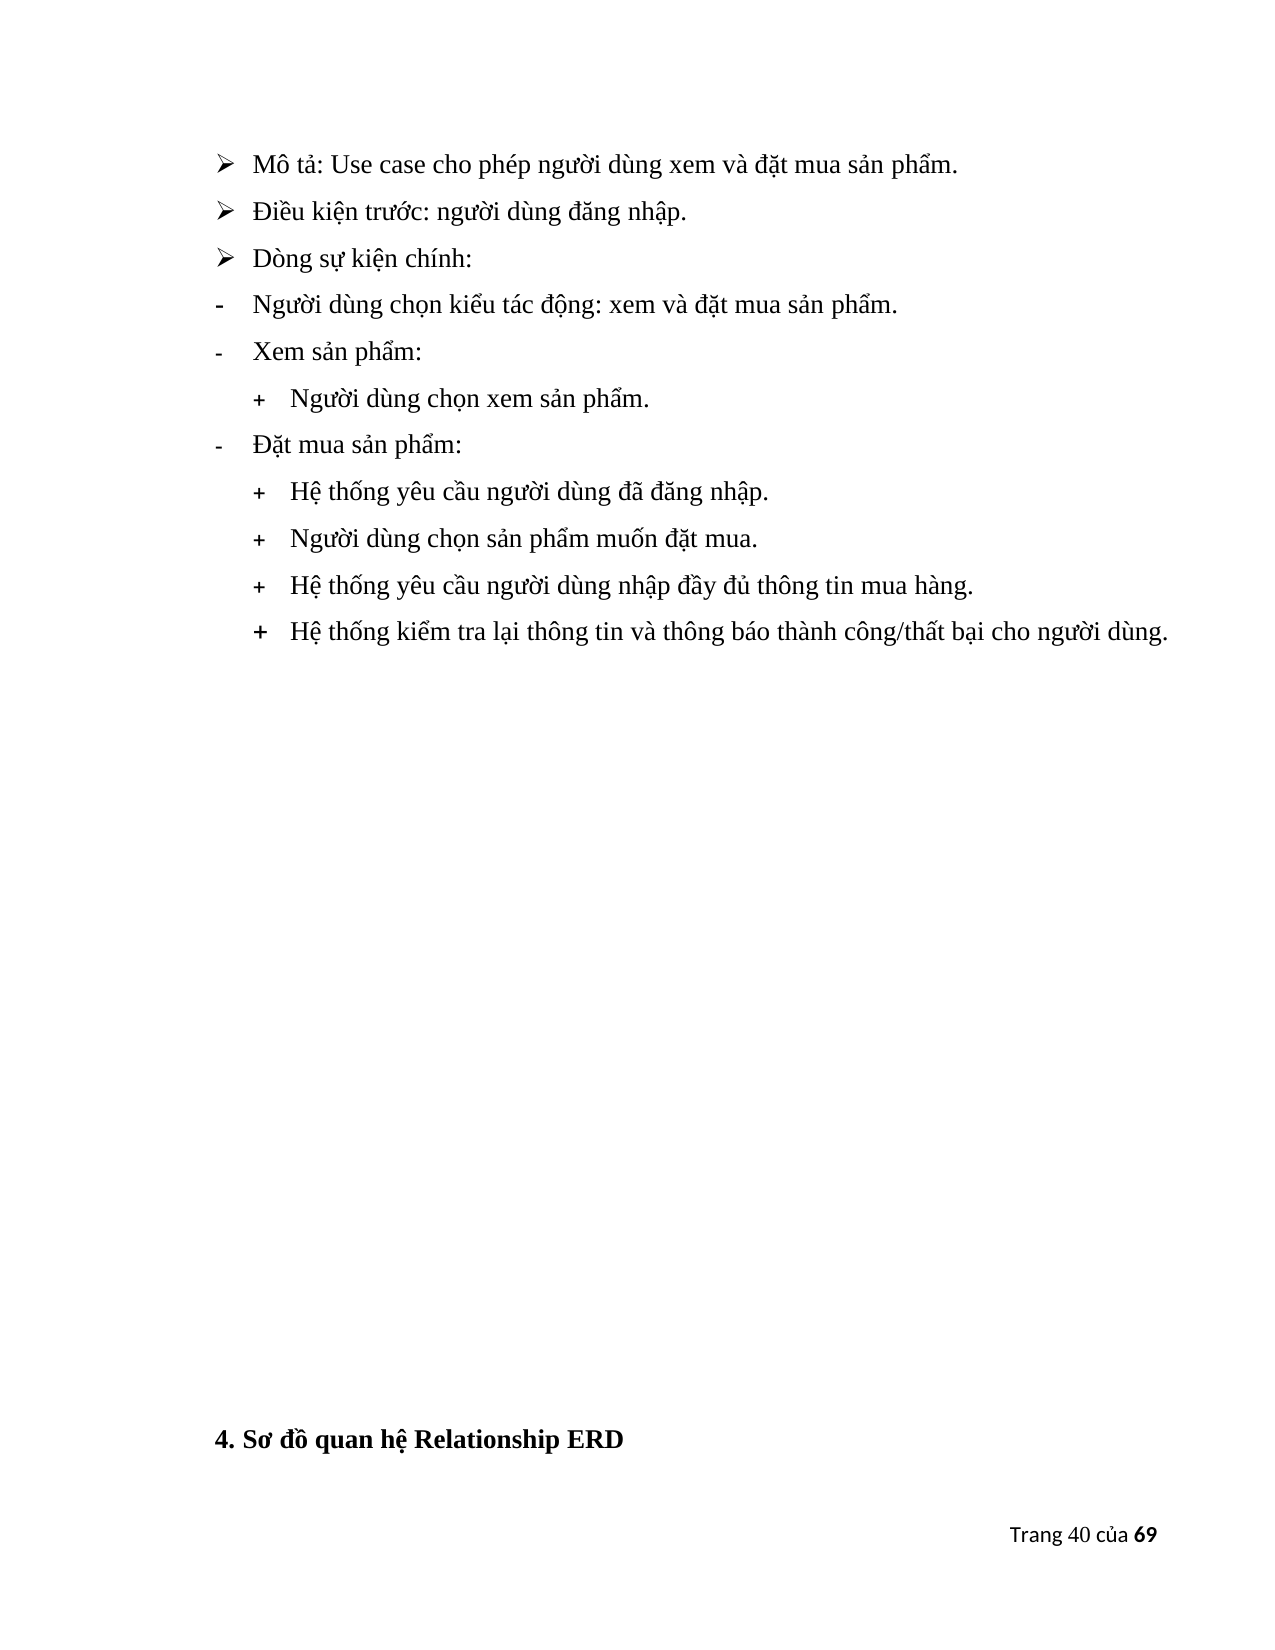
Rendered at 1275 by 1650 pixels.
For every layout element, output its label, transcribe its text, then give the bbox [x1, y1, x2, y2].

list Đặt mua sản phẩm: [215, 428, 1185, 460]
list Hệ thống kiểm tra lại thông tin và thông báo thành công/thất bại cho người dùng. [252, 615, 1185, 647]
list Điều kiện trước: người dùng đăng nhập. [215, 195, 1185, 226]
list Người dùng chọn sản phẩm muốn đặt mua. [252, 522, 1185, 553]
list Mô tả: Use case cho phép người dùng xem và đặt mua sản phẩm. [215, 148, 1185, 179]
list Hệ thống yêu cầu người dùng đã đăng nhập. [252, 475, 1185, 506]
list Người dùng chọn xem sản phẩm. [252, 382, 1185, 413]
list Hệ thống yêu cầu người dùng nhập đầy đủ thông tin mua hàng. [252, 569, 1185, 600]
list Xem sản phẩm: [215, 335, 1185, 366]
list Dòng sự kiện chính: [215, 242, 1185, 273]
subtitle Sơ đồ quan hệ Relationship ERD [214, 1423, 1185, 1454]
list Người dùng chọn kiểu tác động: xem và đặt mua sản phẩm. [215, 288, 1185, 319]
